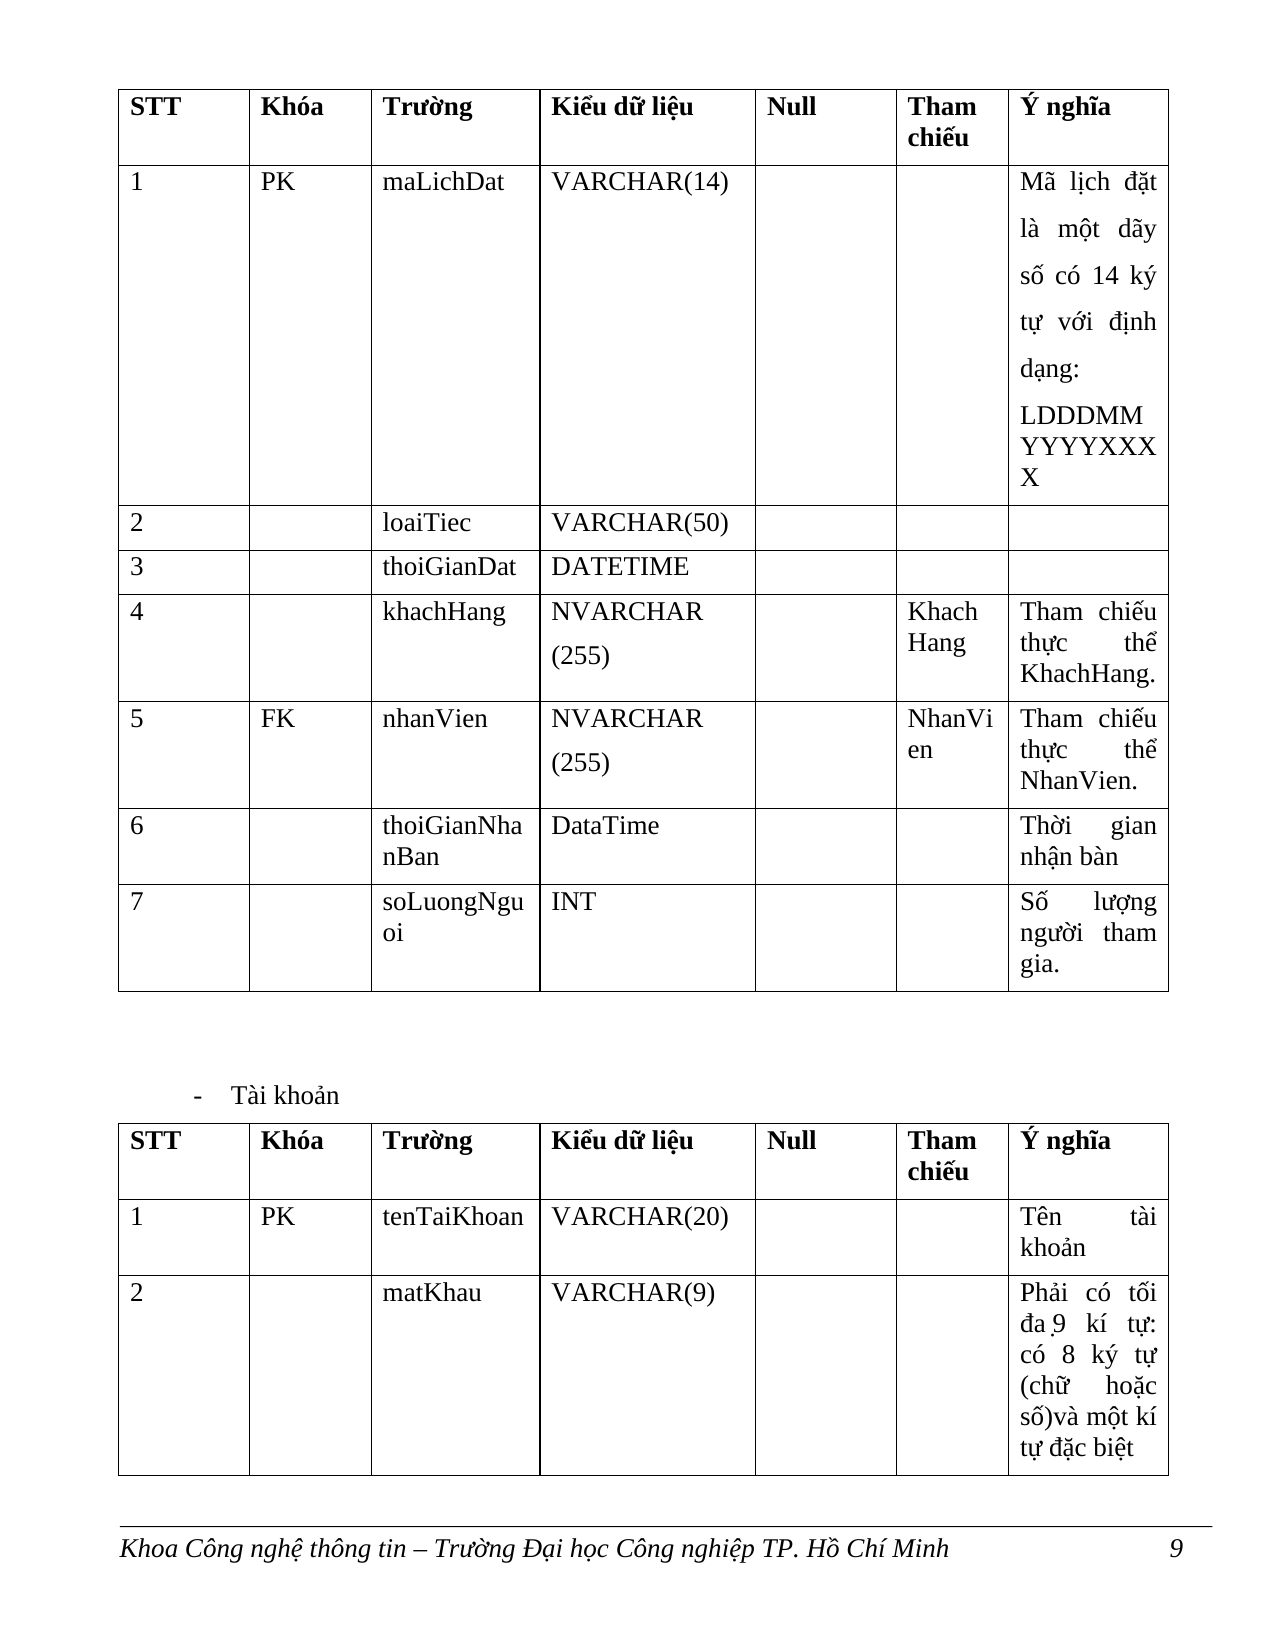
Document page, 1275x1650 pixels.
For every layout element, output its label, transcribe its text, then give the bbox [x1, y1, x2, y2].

table_cell [756, 506, 896, 549]
table_cell 2 [119, 506, 249, 549]
table_cell 7 [119, 885, 249, 991]
table_cell [250, 885, 371, 991]
table_cell [756, 595, 896, 701]
table_cell PK [250, 1200, 371, 1274]
table_cell [897, 506, 1008, 549]
table_cell NVARCHAR (255) [541, 702, 755, 808]
table_cell [897, 809, 1008, 884]
table_cell [897, 551, 1008, 594]
table_cell [756, 1276, 896, 1475]
table_cell [756, 1200, 896, 1274]
table_cell [897, 885, 1008, 991]
table_cell [756, 166, 896, 505]
table_cell PK [250, 166, 371, 505]
table_cell [756, 809, 896, 884]
table_cell VARCHAR(14) [541, 166, 755, 505]
table_cell DataTime [541, 809, 755, 884]
table_cell 1 [119, 166, 249, 505]
table_cell 4 [119, 595, 249, 701]
table_cell [250, 595, 371, 701]
table_header Tham chiếu [897, 1124, 1008, 1199]
table_cell 5 [119, 702, 249, 808]
table_header Trường [372, 1124, 539, 1199]
table_cell loaiTiec [372, 506, 539, 549]
table_cell Phải có tối đa ̣9 kí tự: có 8 ký tự (chữ hoặc số)và một kí tự đặc biệt [1009, 1276, 1168, 1475]
table_cell Tên tài khoản [1009, 1200, 1168, 1274]
table_cell 2 [119, 1276, 249, 1475]
table_cell tenTaiKhoan [372, 1200, 539, 1274]
table_cell [756, 702, 896, 808]
table_cell NVARCHAR (255) [541, 595, 755, 701]
table_cell thoiGianNhanBan [372, 809, 539, 884]
list Tài khoản [193, 1079, 1186, 1110]
table_cell FK [250, 702, 371, 808]
table_cell 6 [119, 809, 249, 884]
table_cell [756, 885, 896, 991]
table_header Khóa [250, 90, 371, 164]
table_header Kiểu dữ liệu [541, 1124, 755, 1199]
table_header Kiểu dữ liệu [541, 90, 755, 164]
table_cell [250, 1276, 371, 1475]
table_header Tham chiếu [897, 90, 1008, 164]
table_header Null [756, 90, 896, 164]
table_header STT [119, 1124, 249, 1199]
table_cell Thời gian nhận bàn [1009, 809, 1168, 884]
table_cell [897, 1200, 1008, 1274]
table_cell VARCHAR(9) [541, 1276, 755, 1475]
table_cell nhanVien [372, 702, 539, 808]
table_cell Số lượng người tham gia. [1009, 885, 1168, 991]
table_header Ý nghĩa [1009, 1124, 1168, 1199]
table_cell VARCHAR(50) [541, 506, 755, 549]
table_cell NhanVien [897, 702, 1008, 808]
table_cell Mã lịch đặt là một dãy số có 14 ký tự với định dạng: LDDDMMYYYYXXXX [1009, 166, 1168, 505]
table_cell [1009, 551, 1168, 594]
table_cell Tham chiếu thực thể NhanVien. [1009, 702, 1168, 808]
table_cell [756, 551, 896, 594]
table_cell [250, 506, 371, 549]
table_cell thoiGianDat [372, 551, 539, 594]
table_header Trường [372, 90, 539, 164]
table_cell khachHang [372, 595, 539, 701]
table_cell [1009, 506, 1168, 549]
table_cell KhachHang [897, 595, 1008, 701]
table_cell 1 [119, 1200, 249, 1274]
table_cell DATETIME [541, 551, 755, 594]
table_cell [897, 166, 1008, 505]
table_header Khóa [250, 1124, 371, 1199]
table_cell VARCHAR(20) [541, 1200, 755, 1274]
table_cell INT [541, 885, 755, 991]
table_header Ý nghĩa [1009, 90, 1168, 164]
table_cell [250, 551, 371, 594]
table_cell Tham chiếu thực thể KhachHang. [1009, 595, 1168, 701]
table_header STT [119, 90, 249, 164]
table_header Null [756, 1124, 896, 1199]
table_cell 3 [119, 551, 249, 594]
table_cell maLichDat [372, 166, 539, 505]
table_cell soLuongNguoi [372, 885, 539, 991]
table_cell matKhau [372, 1276, 539, 1475]
table_cell [897, 1276, 1008, 1475]
table_cell [250, 809, 371, 884]
